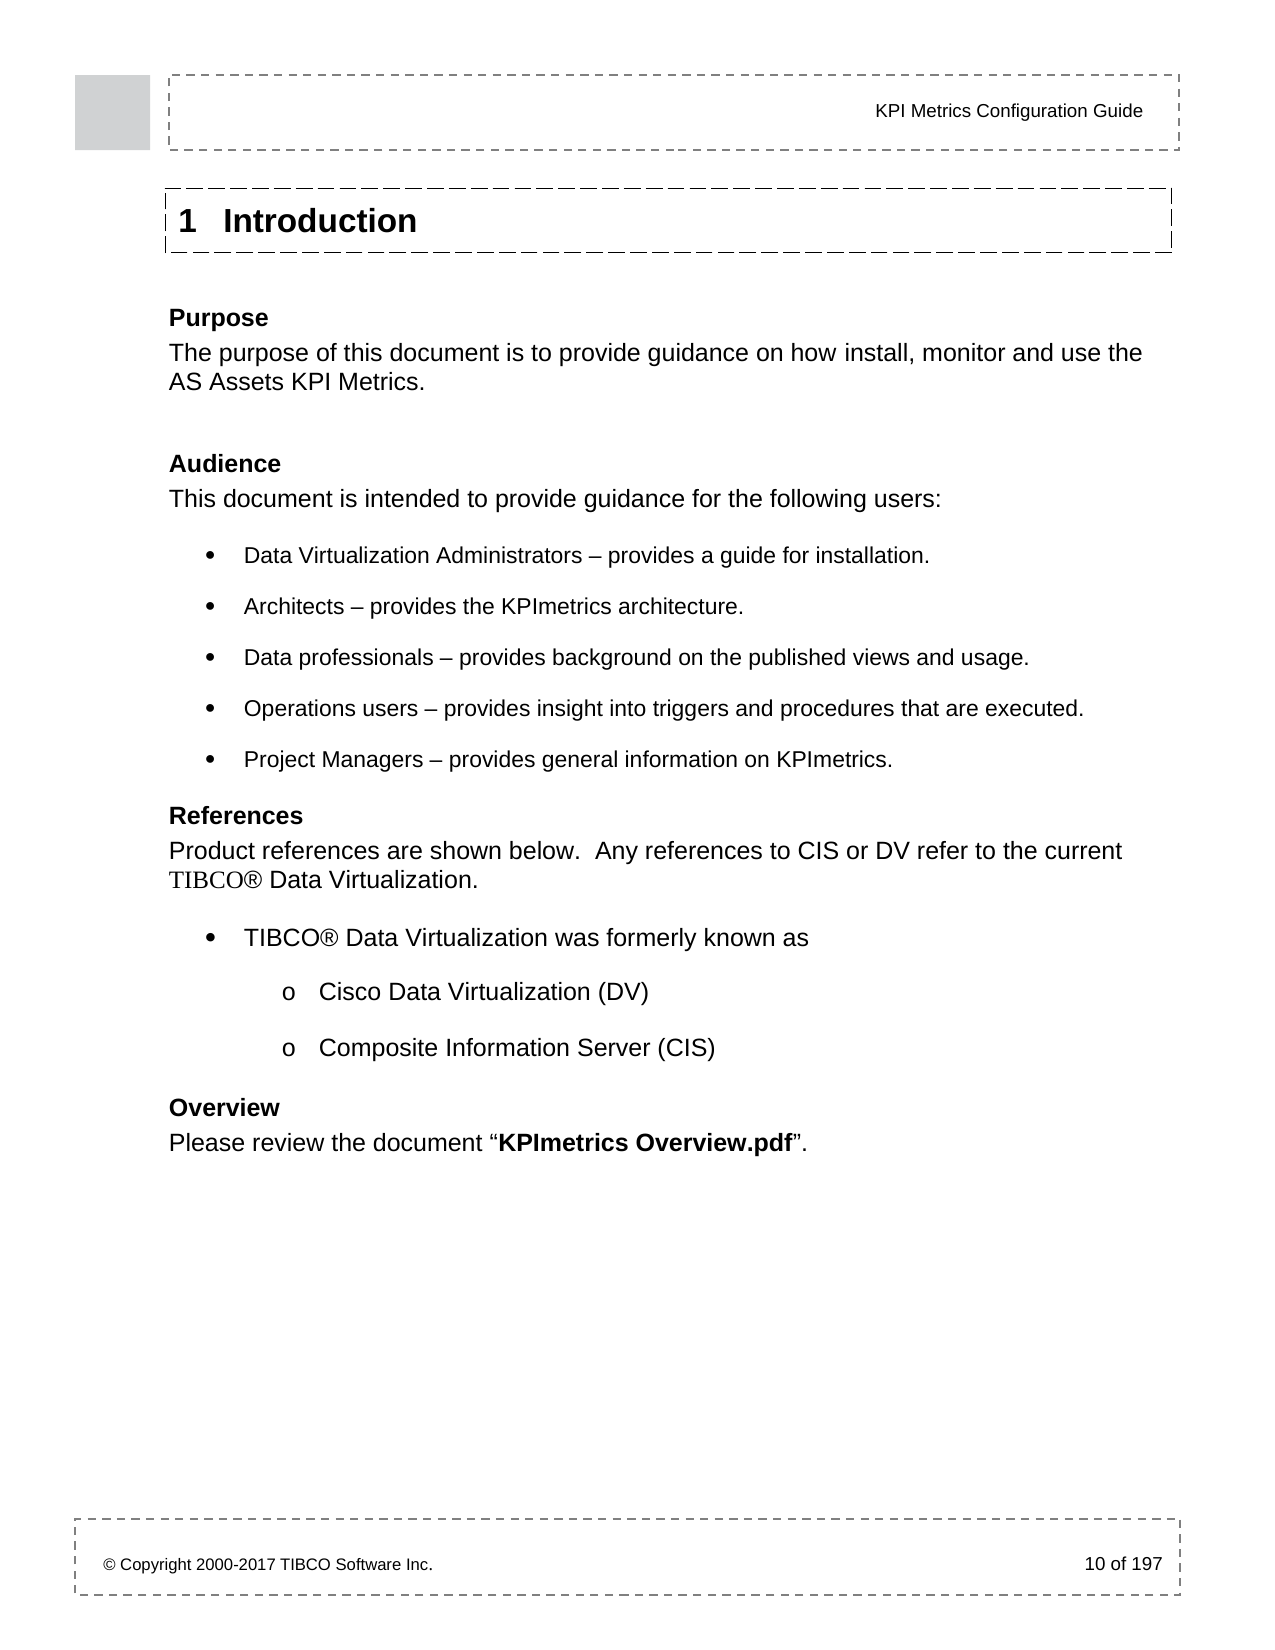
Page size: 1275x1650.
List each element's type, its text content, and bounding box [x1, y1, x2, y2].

list Project Managers – provides general information on KPImetrics. [206, 746, 1161, 772]
list Data professionals – provides background on the published views and usage. [206, 644, 1161, 670]
text Product references are shown below. Any references to CIS or DV refer to the current TIBCO® Data Virtualization. [169, 836, 1162, 894]
subtitle Overview [169, 1093, 1162, 1122]
subtitle Introduction [164, 187, 1172, 253]
text This document is intended to provide guidance for the following users: [169, 484, 1162, 513]
text Please review the document “KPImetrics Overview.pdf”. [169, 1128, 1162, 1157]
list Operations users – provides insight into triggers and procedures that are executed. [206, 695, 1161, 721]
subtitle References [169, 801, 1162, 830]
list Architects – provides the KPImetrics architecture. [206, 593, 1161, 619]
text The purpose of this document is to provide guidance on how install, monitor and use the AS Assets KPI Metrics. [169, 338, 1162, 396]
list Data Virtualization Administrators – provides a guide for installation. [206, 542, 1161, 568]
subtitle Purpose [169, 303, 1162, 332]
list TIBCO® Data Virtualization was formerly known as [206, 922, 1161, 951]
list Cisco Data Virtualization (DV) [281, 976, 1161, 1007]
subtitle Audience [169, 449, 1162, 478]
list Composite Information Server (CIS) [281, 1033, 1161, 1064]
